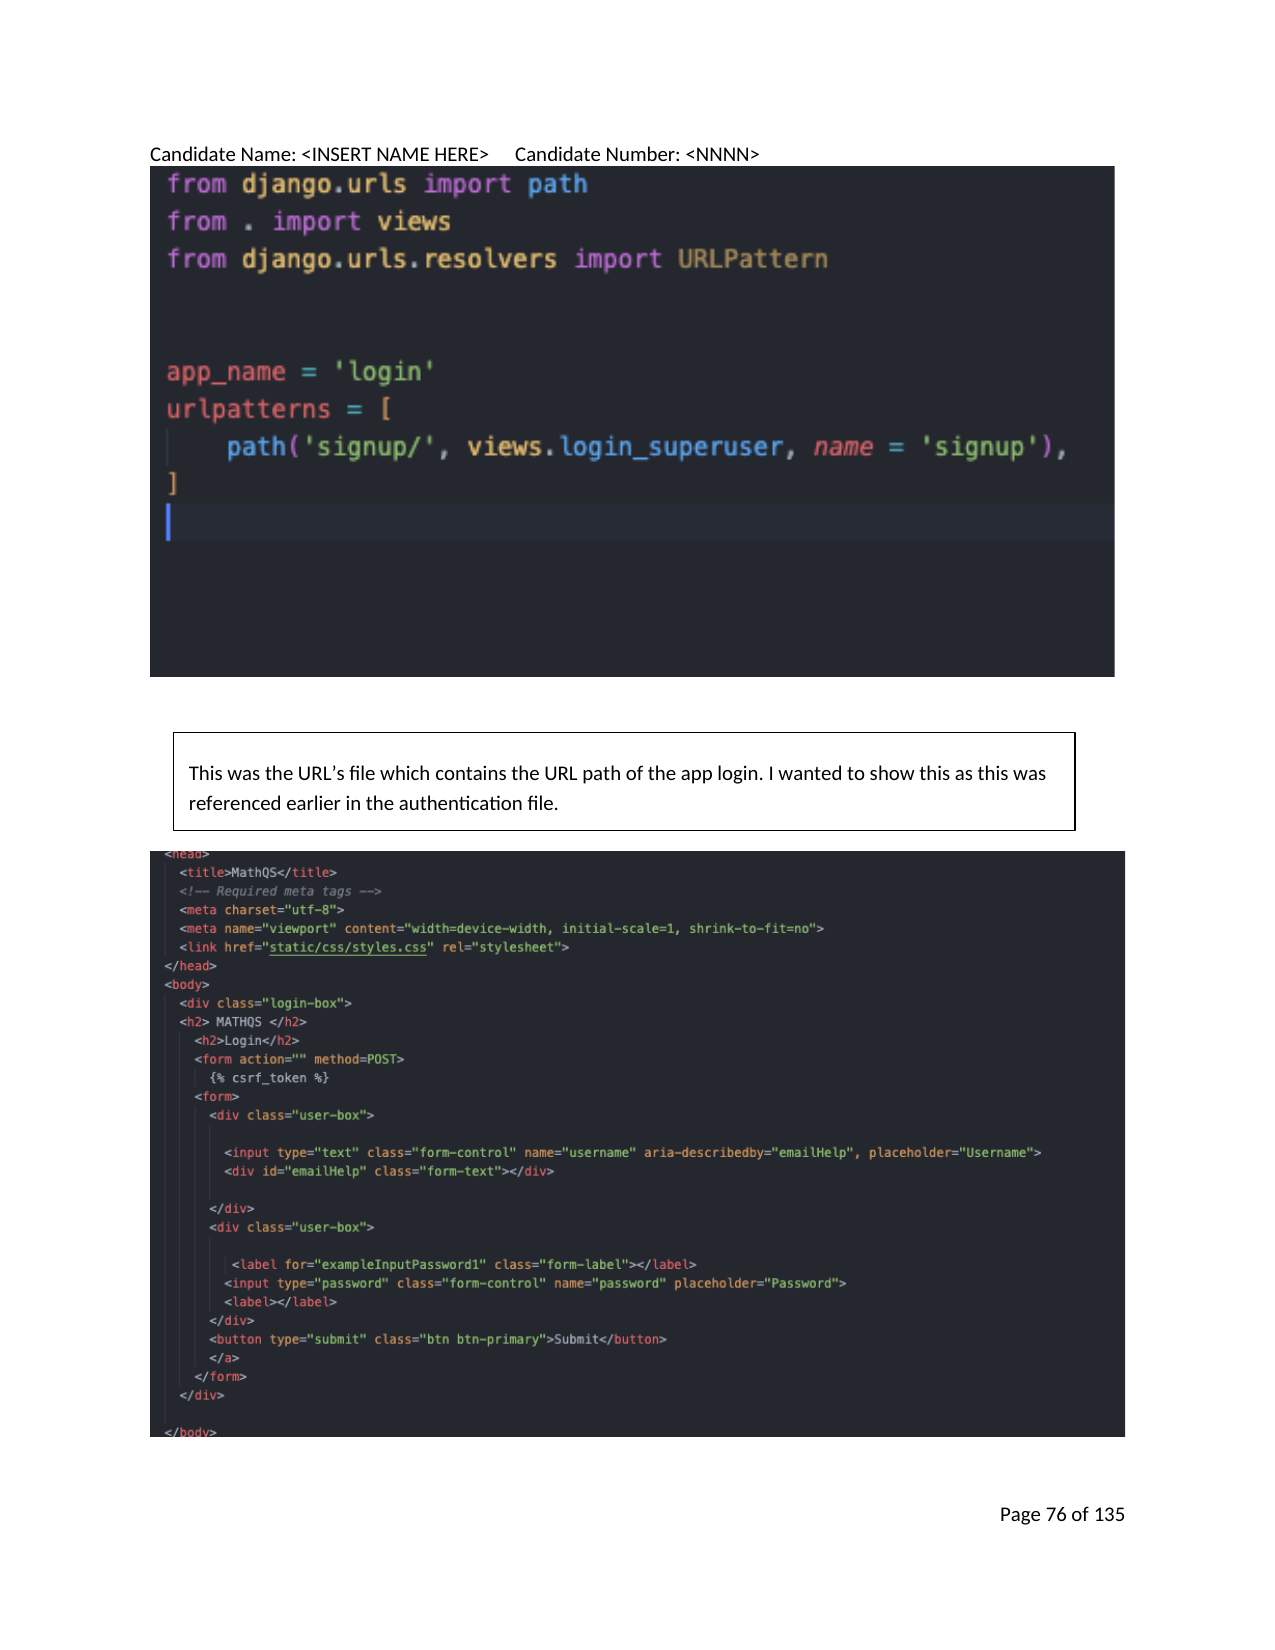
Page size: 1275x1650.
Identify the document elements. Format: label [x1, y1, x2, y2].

picture [150, 166, 1115, 677]
picture [150, 851, 1125, 1437]
